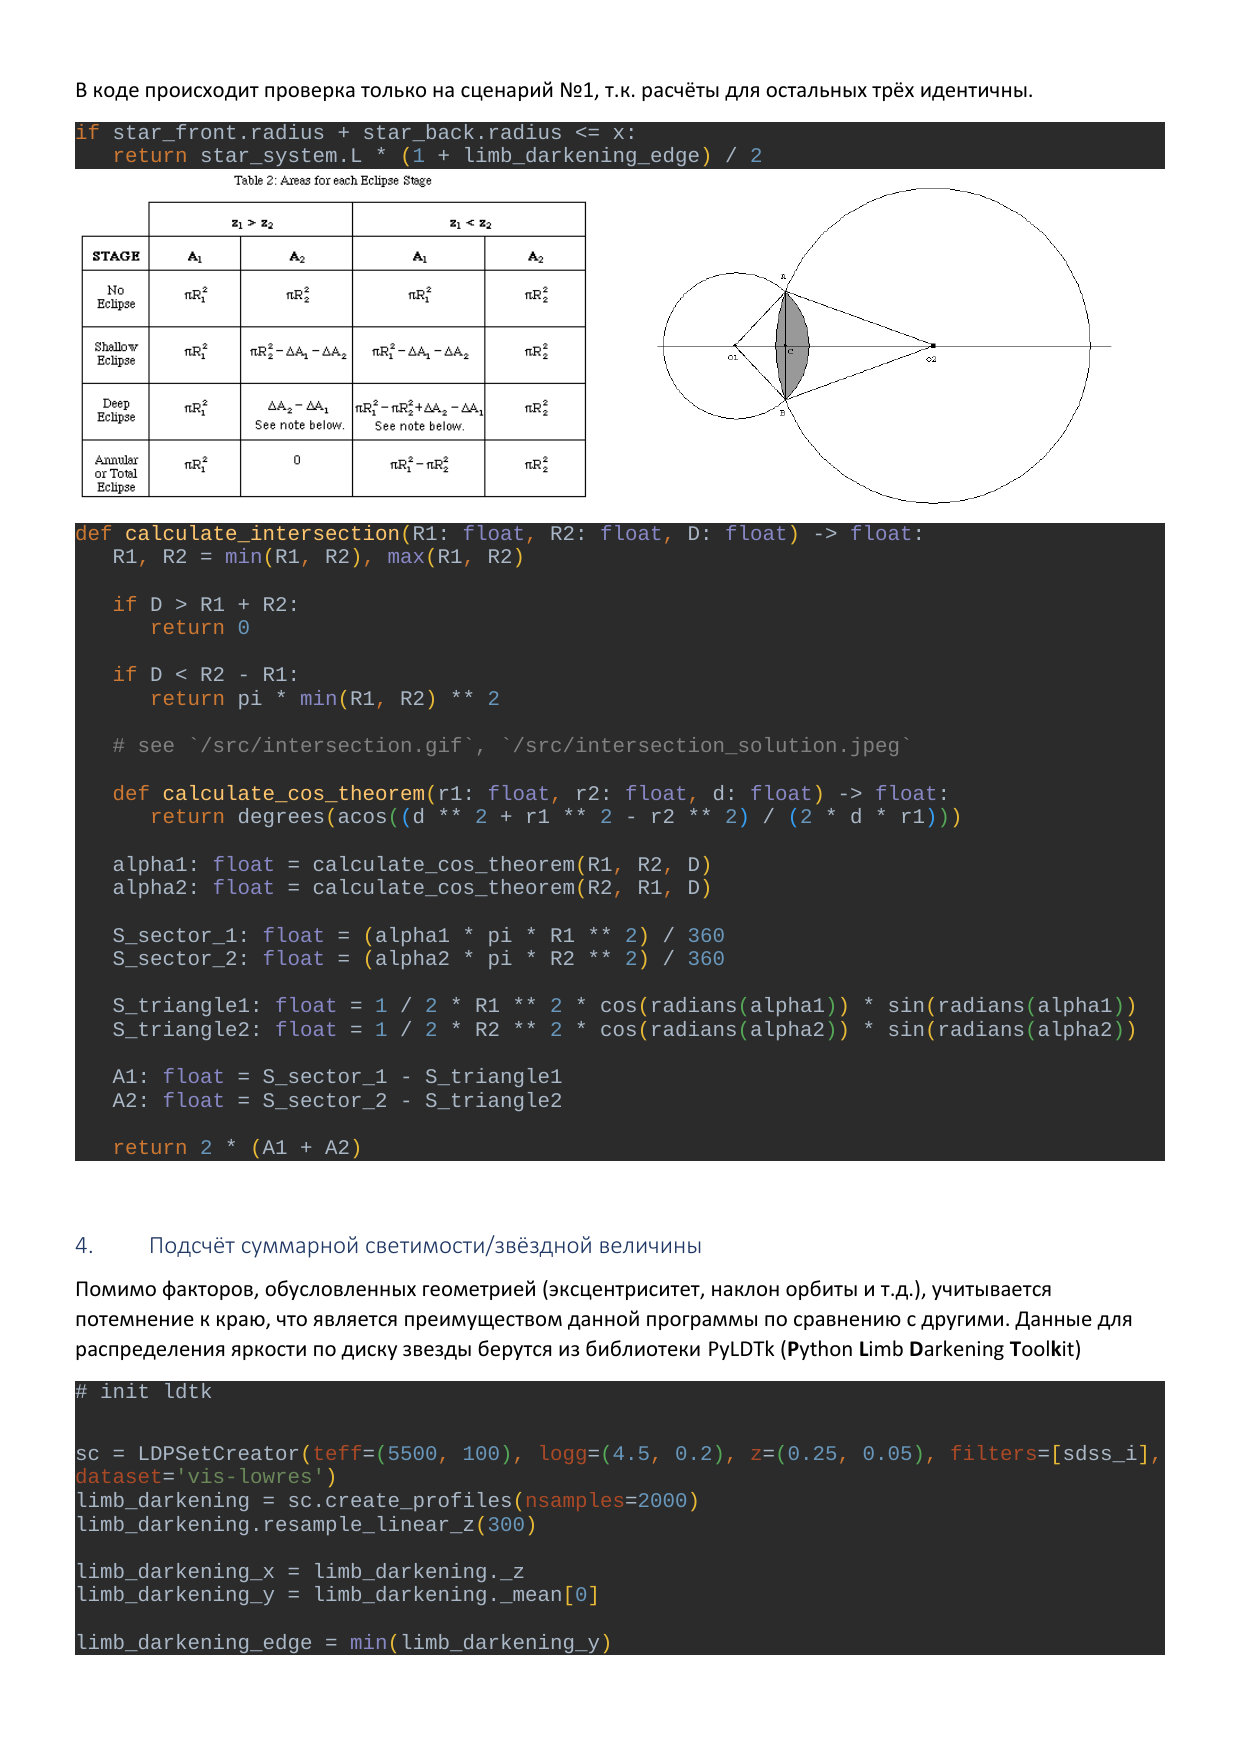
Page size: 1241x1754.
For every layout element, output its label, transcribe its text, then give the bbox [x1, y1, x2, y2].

subtitle 4. Подсчёт суммарной светимости/звёздной величины [75, 1229, 1165, 1259]
text sc = LDPSetCreator(teff=(5500, 100), logg=(4.5, 0.2), z=(0.25, 0.05), filters=[sdss_i], dataset='vis-lowres') limb_darkening = sc.create_profiles(nsamples=2000) limb_darkening.resample_linear_z(300) limb_darkening_x = limb_darkening._z limb_darkening_y = limb_darkening._mean[0] limb_darkening_edge = min(limb_darkening_y) [75, 1443, 1165, 1655]
text # init ldtk [75, 1381, 1165, 1405]
text if star_front.radius + star_back.radius <= x: return star_system.L * (1 + limb_darkening_edge) / 2 [75, 122, 1165, 169]
text def calculate_intersection(R1: float, R2: float, D: float) -> float: R1, R2 = min(R1, R2), max(R1, R2) if D > R1 + R2: return 0 if D < R2 - R1: return pi * min(R1, R2) ** 2 # see `/src/intersection.gif`, `/src/intersection_solution.jpeg` def calculate_cos_theorem(r1: float, r2: float, d: float) -> float: return degrees(acos((d ** 2 + r1 ** 2 - r2 ** 2) / (2 * d * r1))) alpha1: float = calculate_cos_theorem(R1, R2, D) alpha2: float = calculate_cos_theorem(R2, R1, D) S_sector_1: float = (alpha1 * pi * R1 ** 2) / 360 S_sector_2: float = (alpha2 * pi * R2 ** 2) / 360 S_triangle1: float = 1 / 2 * R1 ** 2 * cos(radians(alpha1)) * sin(radians(alpha1)) S_triangle2: float = 1 / 2 * R2 ** 2 * cos(radians(alpha2)) * sin(radians(alpha2)) A1: float = S_sector_1 - S_triangle1 A2: float = S_sector_2 - S_triangle2 return 2 * (A1 + A2) [75, 523, 1165, 1161]
picture [75, 169, 594, 504]
text В коде происходит проверка только на сценарий №1, т.к. расчёты для остальных трёх идентичны. [75, 75, 1165, 103]
text Помимо факторов, обусловленных геометрией (эксцентриситет, наклон орбиты и т.д.), учитывается потемнение к краю, что является преимуществом данной программы по сравнению с другими. Данные для распределения яркости по диску звезды берутся из библиотеки PyLDTk (Python Limb Darkening Toolkit) [75, 1274, 1165, 1363]
picture [657, 185, 1112, 515]
